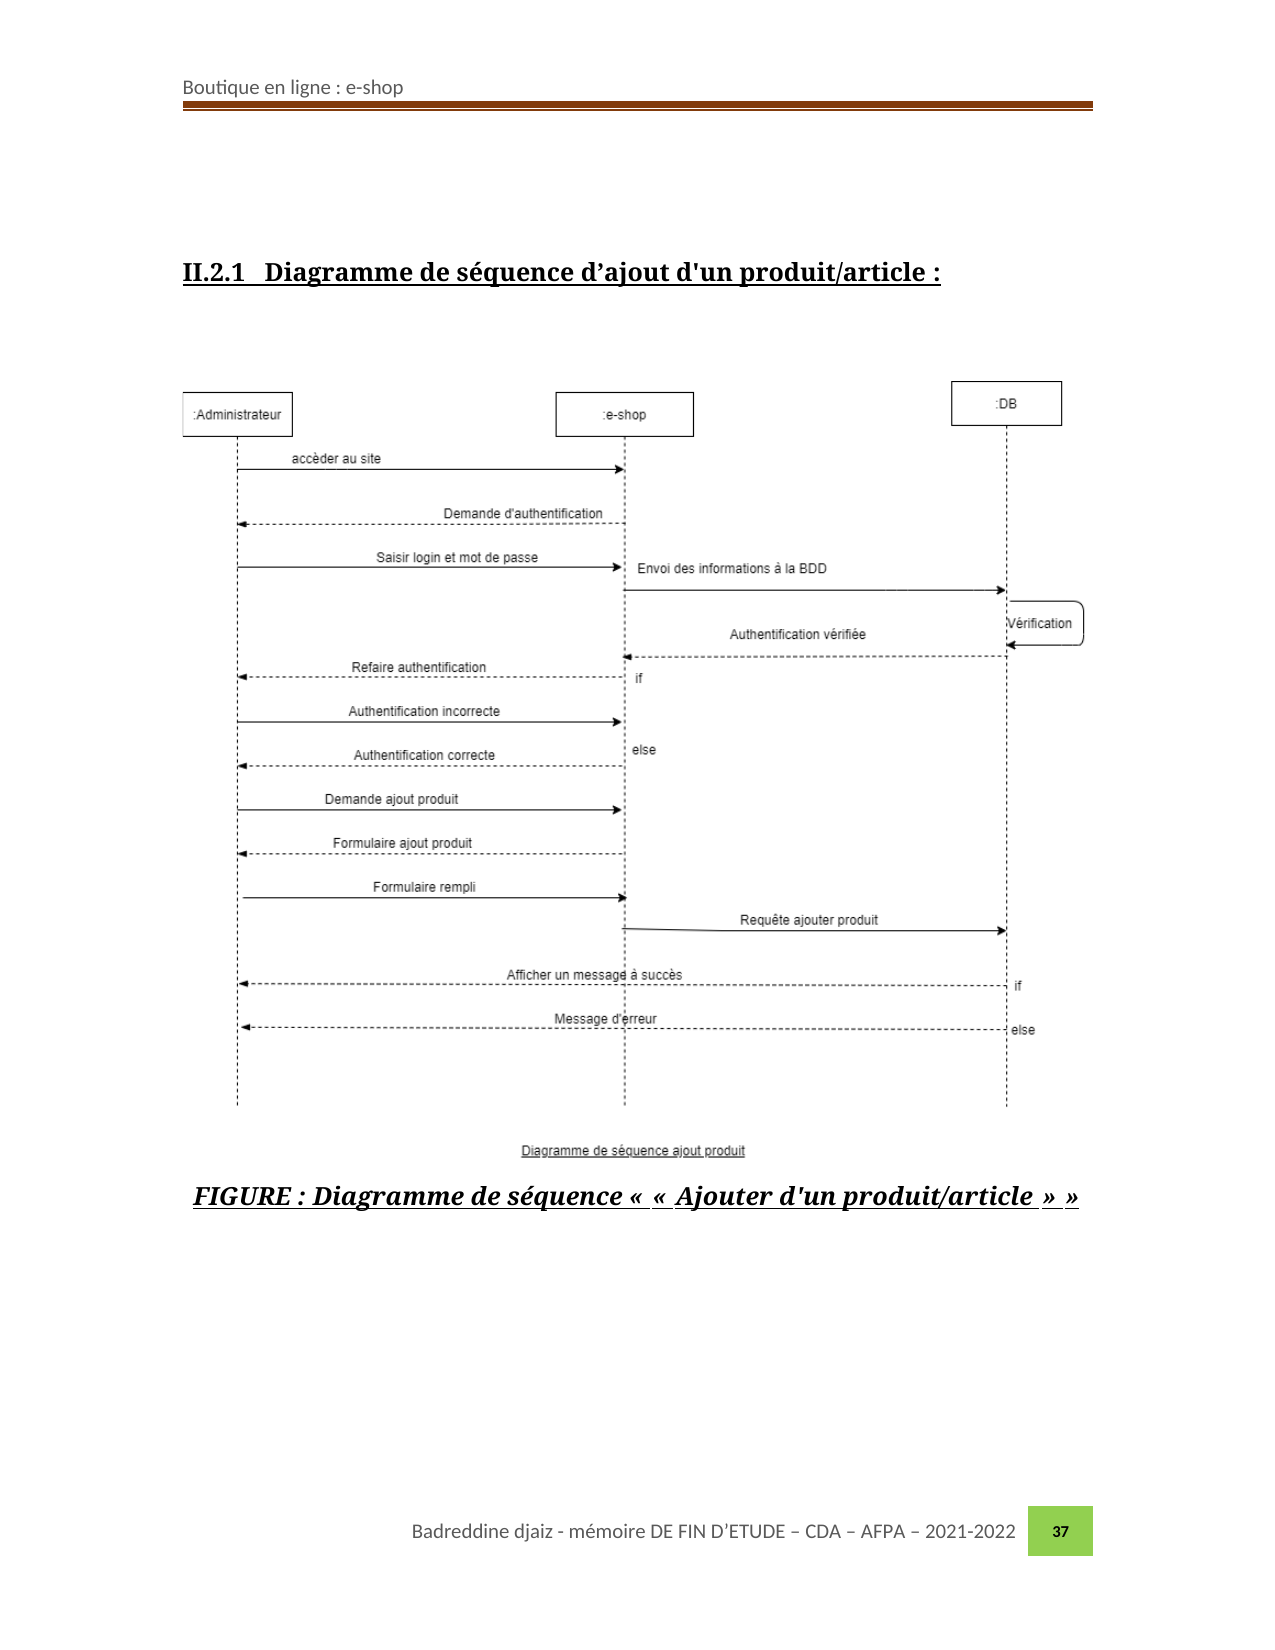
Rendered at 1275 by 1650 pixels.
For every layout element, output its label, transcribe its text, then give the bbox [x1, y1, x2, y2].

text II.2.1 Diagramme de séquence d’ajout d'un produit/article : [182, 255, 1093, 289]
picture [182, 381, 1093, 1162]
text FIGURE : Diagramme de séquence « « Ajouter d'un produit/article » » [182, 1162, 1093, 1213]
